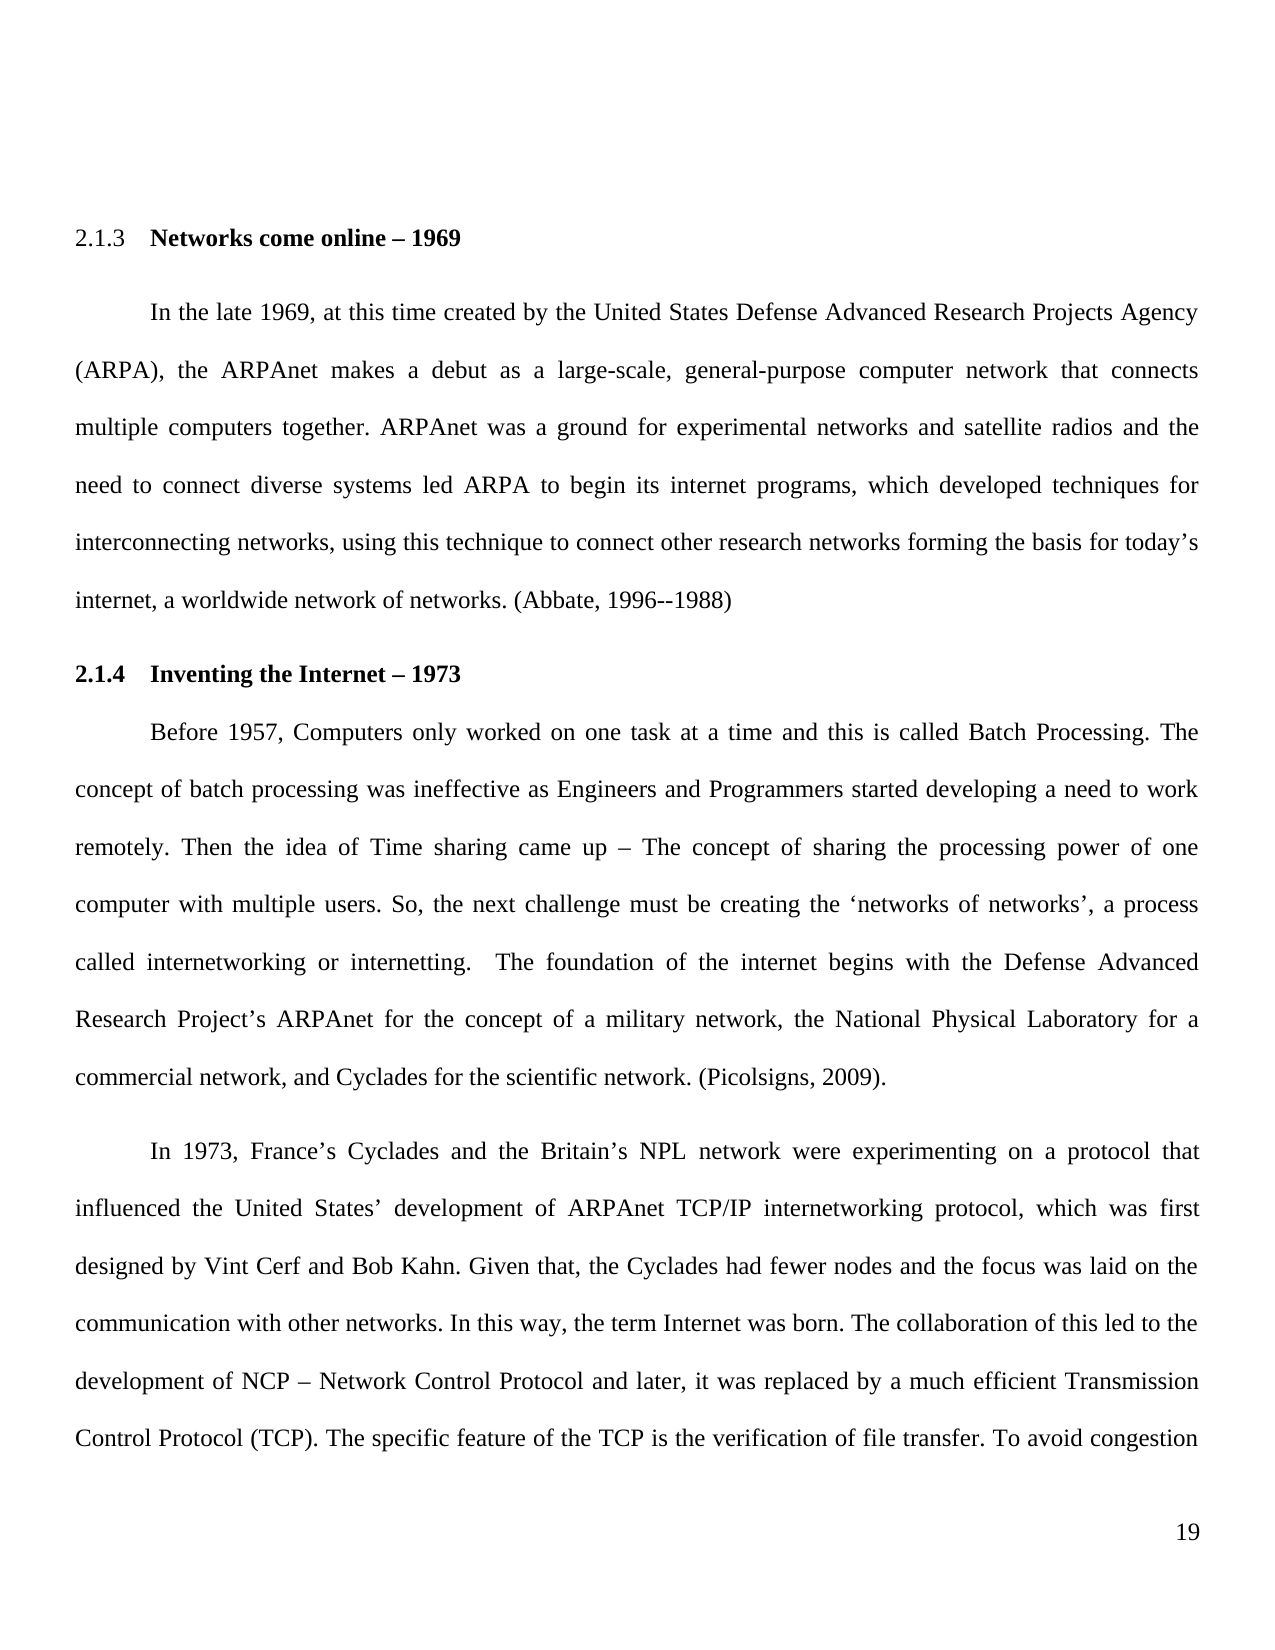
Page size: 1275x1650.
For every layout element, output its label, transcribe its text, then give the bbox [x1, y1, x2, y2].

subtitle 2.1.4 Inventing the Internet – 1973 [75, 659, 1200, 688]
text Before 1957, Computers only worked on one task at a time and this is called Batch Processing. The concept of batch processing was ineffective as Engineers and Programmers started developing a need to work remotely. Then the idea of Time sharing came up – The concept of sharing the processing power of one computer with multiple users. So, the next challenge must be creating the ‘networks of networks’, a process called internetworking or internetting. The foundation of the internet begins with the Defense Advanced Research Project’s ARPAnet for the concept of a military network, the National Physical Laboratory for a commercial network, and Cyclades for the scientific network.. [75, 717, 1200, 1090]
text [75, 1136, 1200, 1452]
text 2.1.3 Networks come online – 1969 [75, 223, 1200, 252]
text In the late 1969, at this time created by the United States Defense Advanced Research Projects Agency (ARPA), the ARPAnet makes a debut as a large-scale, general-purpose computer network that connects multiple computers together. ARPAnet was a ground for experimental networks and satellite radios and the need to connect diverse systems led ARPA to begin its internet programs, which developed techniques for interconnecting networks, using this technique to connect other research networks forming the basis for today’s internet, a worldwide network of networks. [75, 297, 1200, 614]
